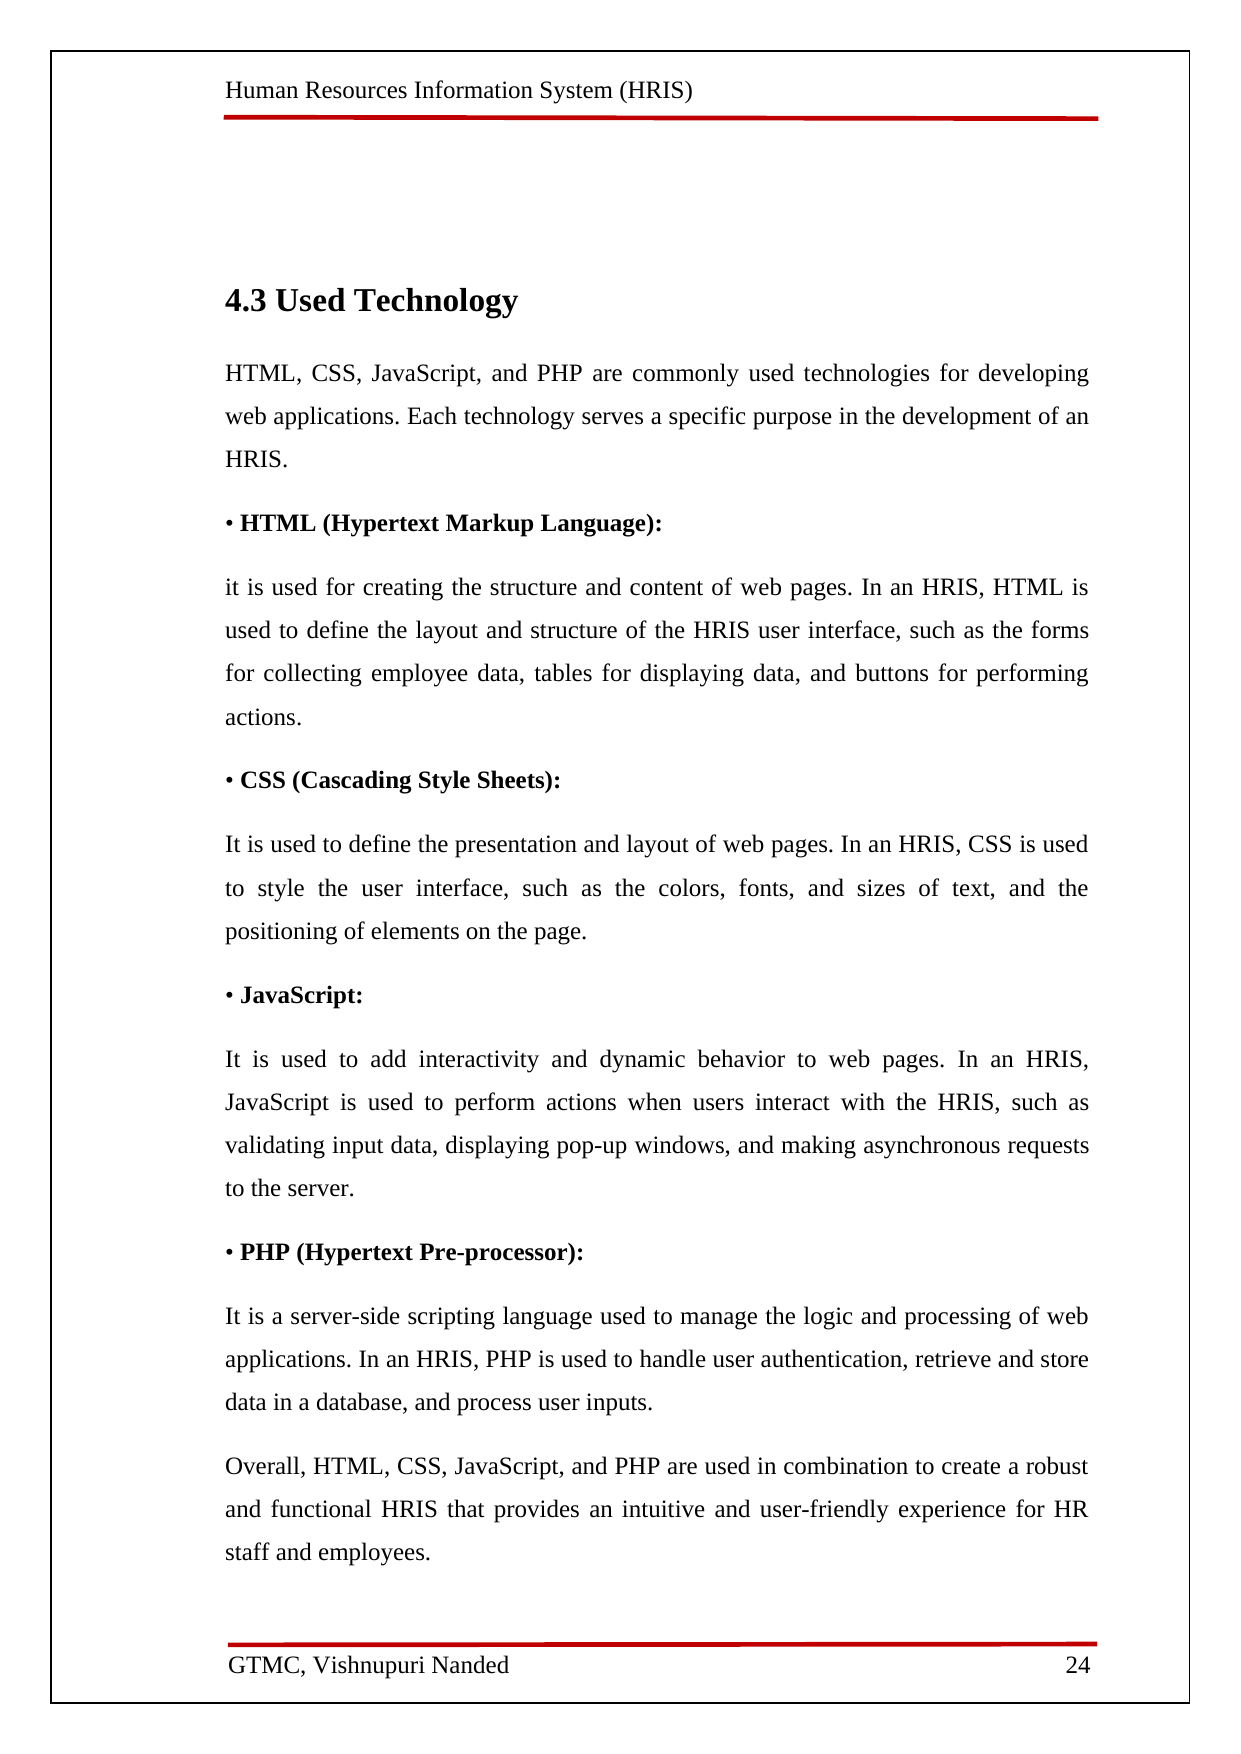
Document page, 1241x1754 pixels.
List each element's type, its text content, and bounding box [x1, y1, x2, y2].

text It is a server-side scripting language used to manage the logic and processing of web applications. In an HRIS, PHP is used to handle user authentication, retrieve and store data in a database, and process user inputs. [225, 1301, 1090, 1416]
text It is used to define the presentation and layout of web pages. In an HRIS, CSS is used to style the user interface, such as the colors, fonts, and sizes of text, and the positioning of elements on the page. [225, 829, 1090, 944]
text HTML, CSS, JavaScript, and PHP are commonly used technologies for developing web applications. Each technology serves a specific purpose in the development of an HRIS. [225, 358, 1090, 473]
text • PHP (Hypertext Pre-processor): [225, 1237, 1090, 1266]
text It is used to add interactivity and dynamic behavior to web pages. In an HRIS, JavaScript is used to perform actions when users interact with the HRIS, such as validating input data, displaying pop-up windows, and making asynchronous requests to the server. [225, 1044, 1090, 1202]
text • CSS (Cascading Style Sheets): [225, 766, 1090, 794]
text Overall, HTML, CSS, JavaScript, and PHP are used in combination to create a robust and functional HRIS that provides an intuitive and user-friendly experience for HR staff and employees. [225, 1451, 1090, 1566]
text it is used for creating the structure and content of web pages. In an HRIS, HTML is used to define the layout and structure of the HRIS user interface, such as the forms for collecting employee data, tables for displaying data, and buttons for performing actions. [225, 572, 1090, 730]
text • HTML (Hypertext Markup Language): [225, 508, 1090, 537]
text 4.3 Used Technology [225, 280, 1090, 318]
text • JavaScript: [225, 980, 1090, 1008]
